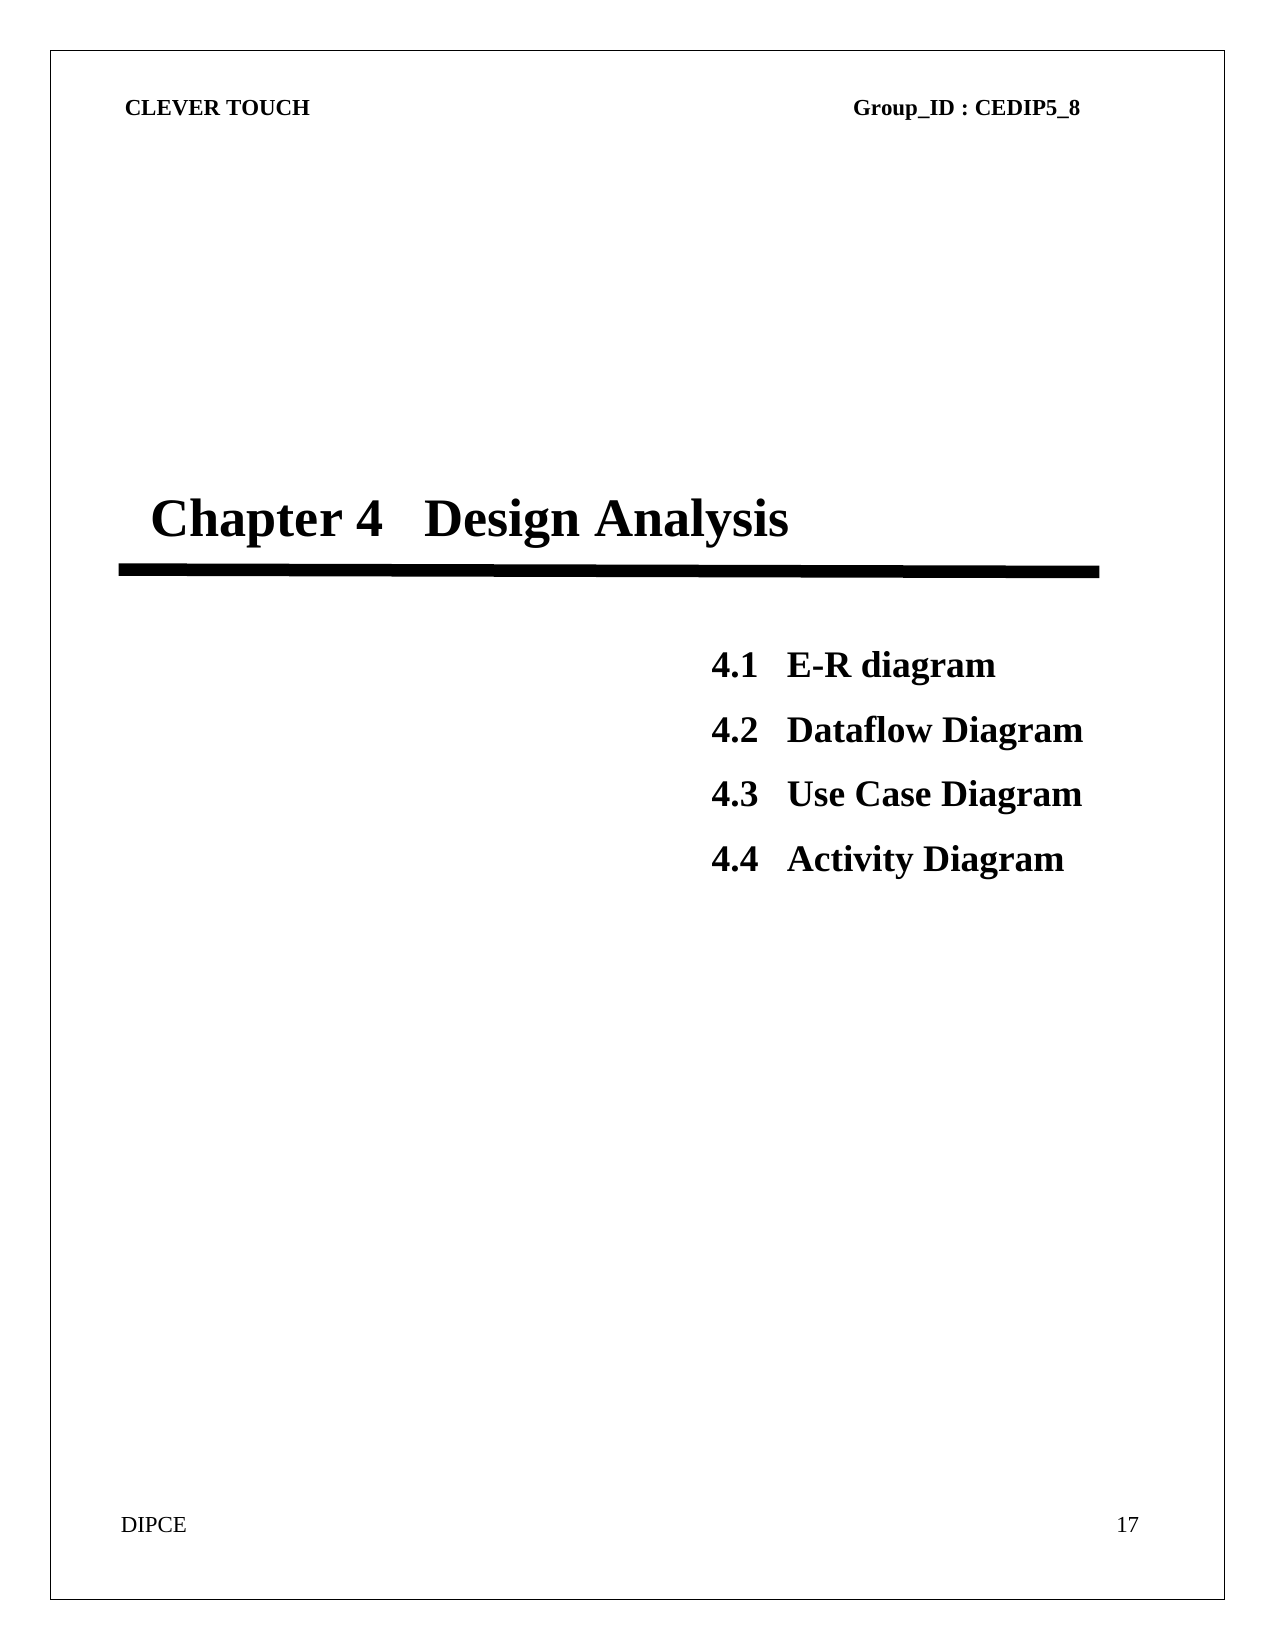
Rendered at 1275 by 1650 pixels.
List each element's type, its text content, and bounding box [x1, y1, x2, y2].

subtitle Use Case Diagram [711, 772, 1194, 815]
subtitle E-R diagram [711, 642, 1194, 685]
subtitle Chapter 4 Design Analysis [150, 486, 1194, 548]
list Dataflow Diagram [711, 707, 1194, 750]
list Activity Diagram [711, 836, 1194, 879]
